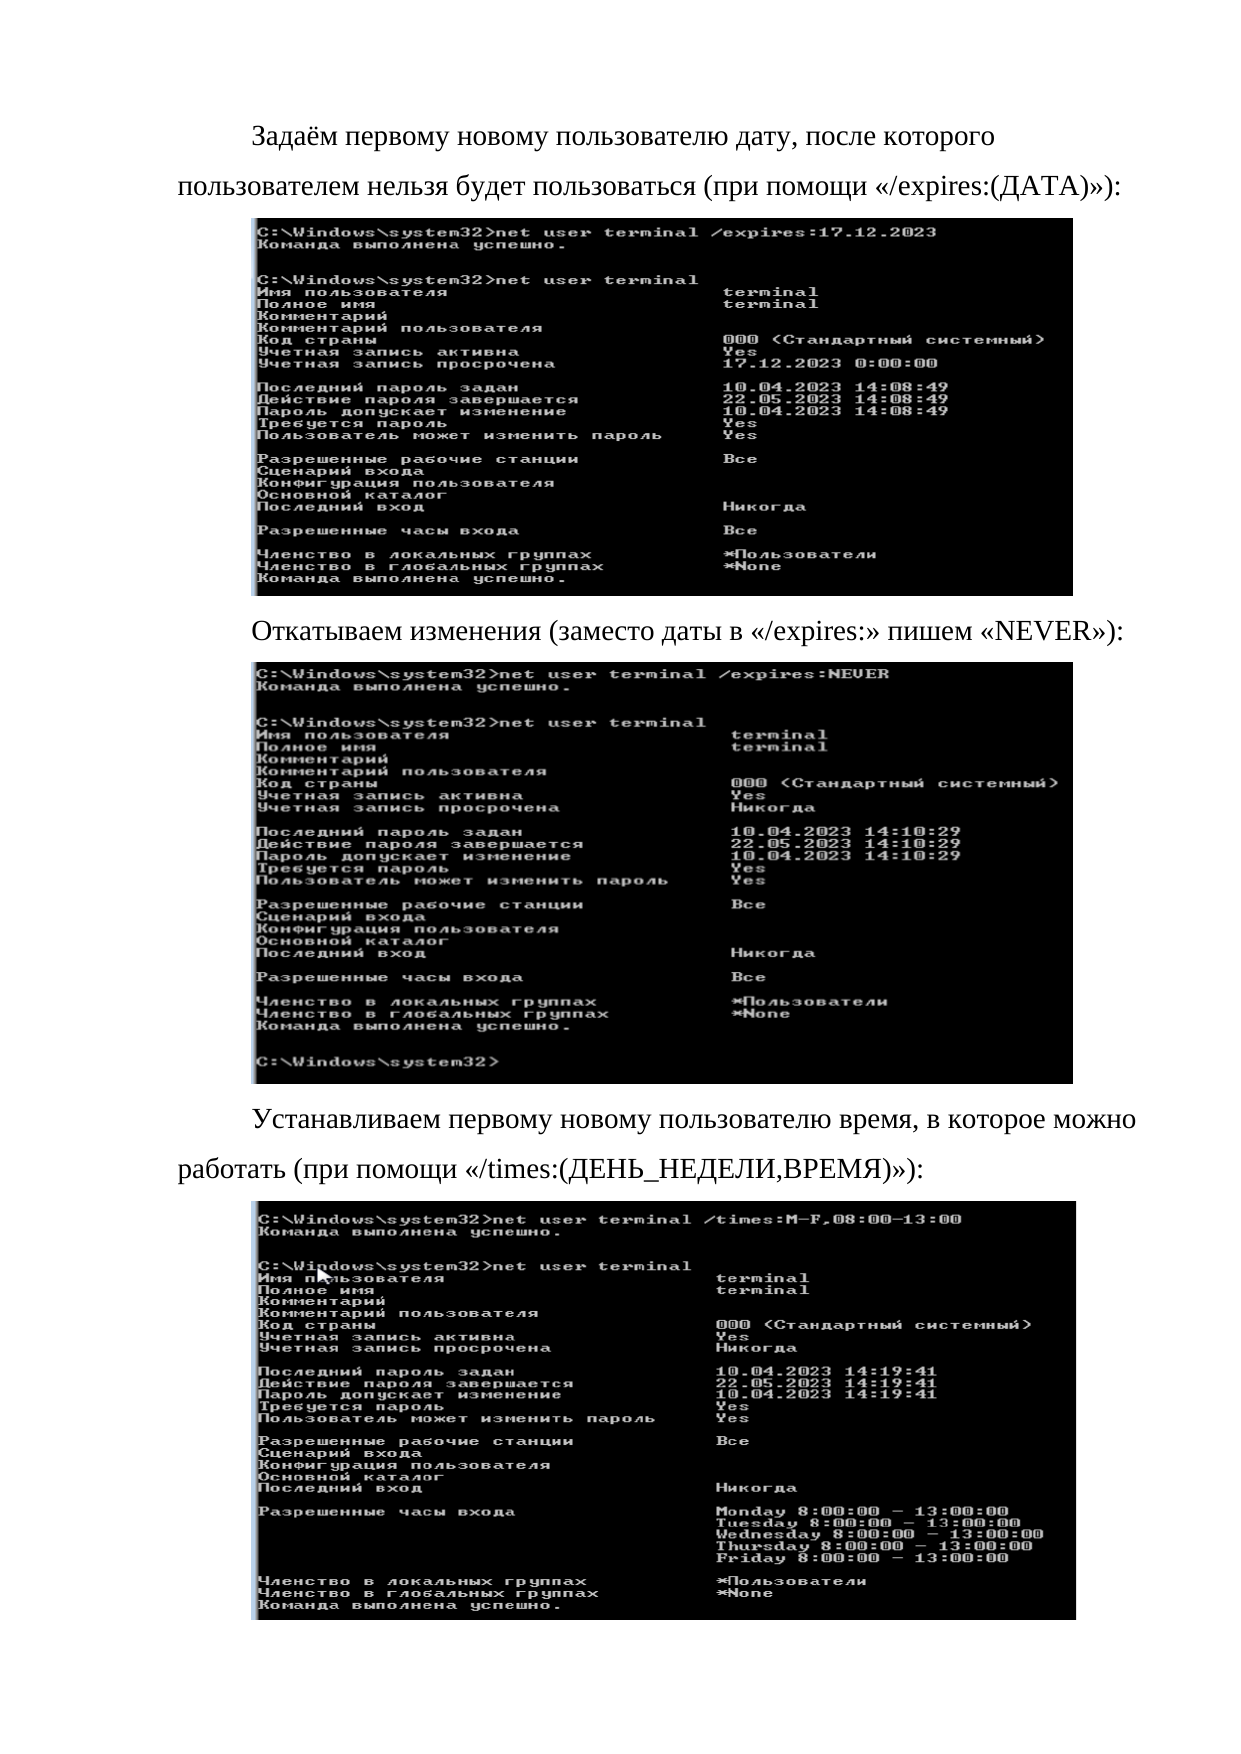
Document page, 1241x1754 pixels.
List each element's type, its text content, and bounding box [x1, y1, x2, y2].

text Откатываем изменения (заместо даты в «/expires:» пишем «NEVER»): [177, 613, 1152, 646]
text Устанавливаем первому новому пользователю время, в которое можно работать (при помощи «/times:(ДЕНЬ_НЕДЕЛИ,ВРЕМЯ)»): [177, 1101, 1152, 1184]
text Задаём первому новому пользователю дату, после которого пользователем нельзя будет пользоваться (при помощи «/expires:(ДАТА)»): [177, 118, 1152, 202]
